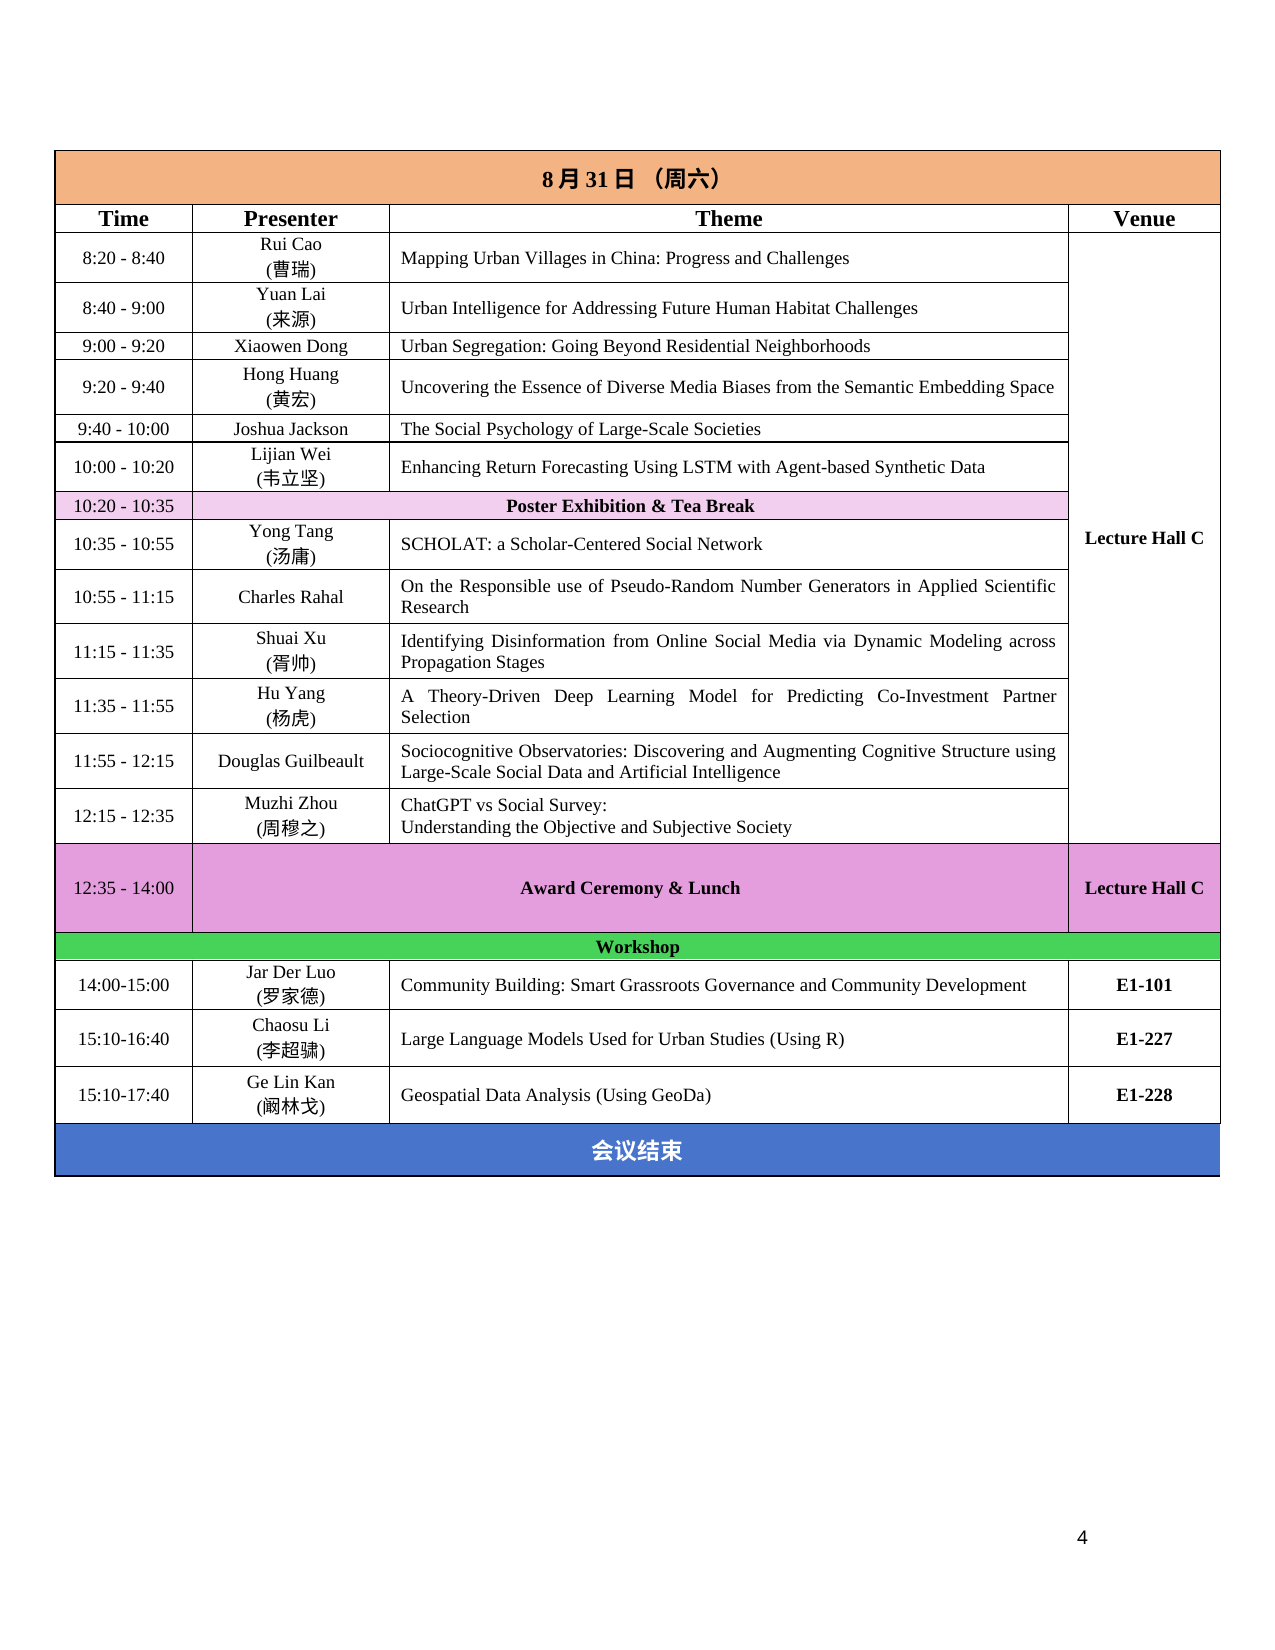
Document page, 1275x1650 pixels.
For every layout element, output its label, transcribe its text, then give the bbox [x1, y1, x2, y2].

table_cell E1-101 [1069, 961, 1220, 1009]
table_cell Jar Der Luo (罗家德) [193, 961, 389, 1009]
table_cell Lecture Hall C [1069, 844, 1220, 932]
table_cell 9:20 - 9:40 [56, 360, 192, 414]
table_cell A Theory-Driven Deep Learning Model for Predicting Co-Investment Partner Selection [390, 679, 1068, 733]
table_cell 11:55 - 12:15 [56, 734, 192, 788]
table_cell Mapping Urban Villages in China: Progress and Challenges [390, 233, 1068, 282]
table_cell SCHOLAT: a Scholar-Centered Social Network [390, 520, 1068, 568]
table_cell Venue [1069, 205, 1220, 232]
table_cell Workshop [56, 933, 1220, 959]
table_cell 9:00 - 9:20 [56, 333, 192, 359]
table_cell 8:40 - 9:00 [56, 283, 192, 332]
table_cell 14:00-15:00 [56, 961, 192, 1009]
table_cell Sociocognitive Observatories: Discovering and Augmenting Cognitive Structure using Large-Scale Social Data and Artificial Intelligence [390, 734, 1068, 788]
table_cell Lijian Wei (韦立坚) [193, 443, 389, 491]
table_cell E1-227 [1069, 1010, 1220, 1066]
table_header 8月31日 （周六） [56, 151, 1220, 204]
table_cell 10:35 - 10:55 [56, 520, 192, 568]
table_cell E1-228 [1069, 1067, 1220, 1123]
table_cell Hong Huang (黄宏) [193, 360, 389, 414]
table_cell Joshua Jackson [193, 415, 389, 441]
table_cell Urban Intelligence for Addressing Future Human Habitat Challenges [390, 283, 1068, 332]
table_cell 12:35 - 14:00 [56, 844, 192, 932]
table_cell Chaosu Li (李超骕) [193, 1010, 389, 1066]
table_cell 会议结束 [56, 1124, 1220, 1175]
table_cell 10:55 - 11:15 [56, 570, 192, 623]
table_cell ChatGPT vs Social Survey: Understanding the Objective and Subjective Society [390, 789, 1068, 843]
table_cell Time [56, 205, 192, 232]
table_cell Community Building: Smart Grassroots Governance and Community Development [390, 961, 1068, 1009]
table_cell 11:35 - 11:55 [56, 679, 192, 733]
table_cell Uncovering the Essence of Diverse Media Biases from the Semantic Embedding Space [390, 360, 1068, 414]
table_cell 10:00 - 10:20 [56, 443, 192, 491]
table_cell 15:10-17:40 [56, 1067, 192, 1123]
table_cell Xiaowen Dong [193, 333, 389, 359]
table_cell 15:10-16:40 [56, 1010, 192, 1066]
table_cell Yuan Lai (来源) [193, 283, 389, 332]
table_cell Identifying Disinformation from Online Social Media via Dynamic Modeling across Propagation Stages [390, 624, 1068, 678]
table_cell Ge Lin Kan (阚林戈) [193, 1067, 389, 1123]
table_cell Douglas Guilbeault [193, 734, 389, 788]
table_cell 9:40 - 10:00 [56, 415, 192, 441]
table_cell Charles Rahal [193, 570, 389, 623]
table_cell Hu Yang (杨虎) [193, 679, 389, 733]
table_cell 12:15 - 12:35 [56, 789, 192, 843]
table_cell The Social Psychology of Large-Scale Societies [390, 415, 1068, 441]
table_cell Rui Cao (曹瑞) [193, 233, 389, 282]
table_cell 8:20 - 8:40 [56, 233, 192, 282]
table_cell Enhancing Return Forecasting Using LSTM with Agent-based Synthetic Data [390, 443, 1068, 491]
table_cell 10:20 - 10:35 [56, 492, 192, 519]
table_cell Lecture Hall C [1069, 233, 1220, 843]
table_cell Poster Exhibition & Tea Break [193, 492, 1068, 519]
table_cell 11:15 - 11:35 [56, 624, 192, 678]
table_cell Theme [390, 205, 1068, 232]
table_cell On the Responsible use of Pseudo-Random Number Generators in Applied Scientific Research [390, 570, 1068, 623]
table_cell Urban Segregation: Going Beyond Residential Neighborhoods [390, 333, 1068, 359]
table_cell Presenter [193, 205, 389, 232]
table_cell Yong Tang (汤庸) [193, 520, 389, 568]
table_cell Award Ceremony & Lunch [193, 844, 1068, 932]
table_cell Geospatial Data Analysis (Using GeoDa) [390, 1067, 1068, 1123]
table_cell Large Language Models Used for Urban Studies (Using R) [390, 1010, 1068, 1066]
table_cell Shuai Xu (胥帅) [193, 624, 389, 678]
table_cell Muzhi Zhou (周穆之) [193, 789, 389, 843]
